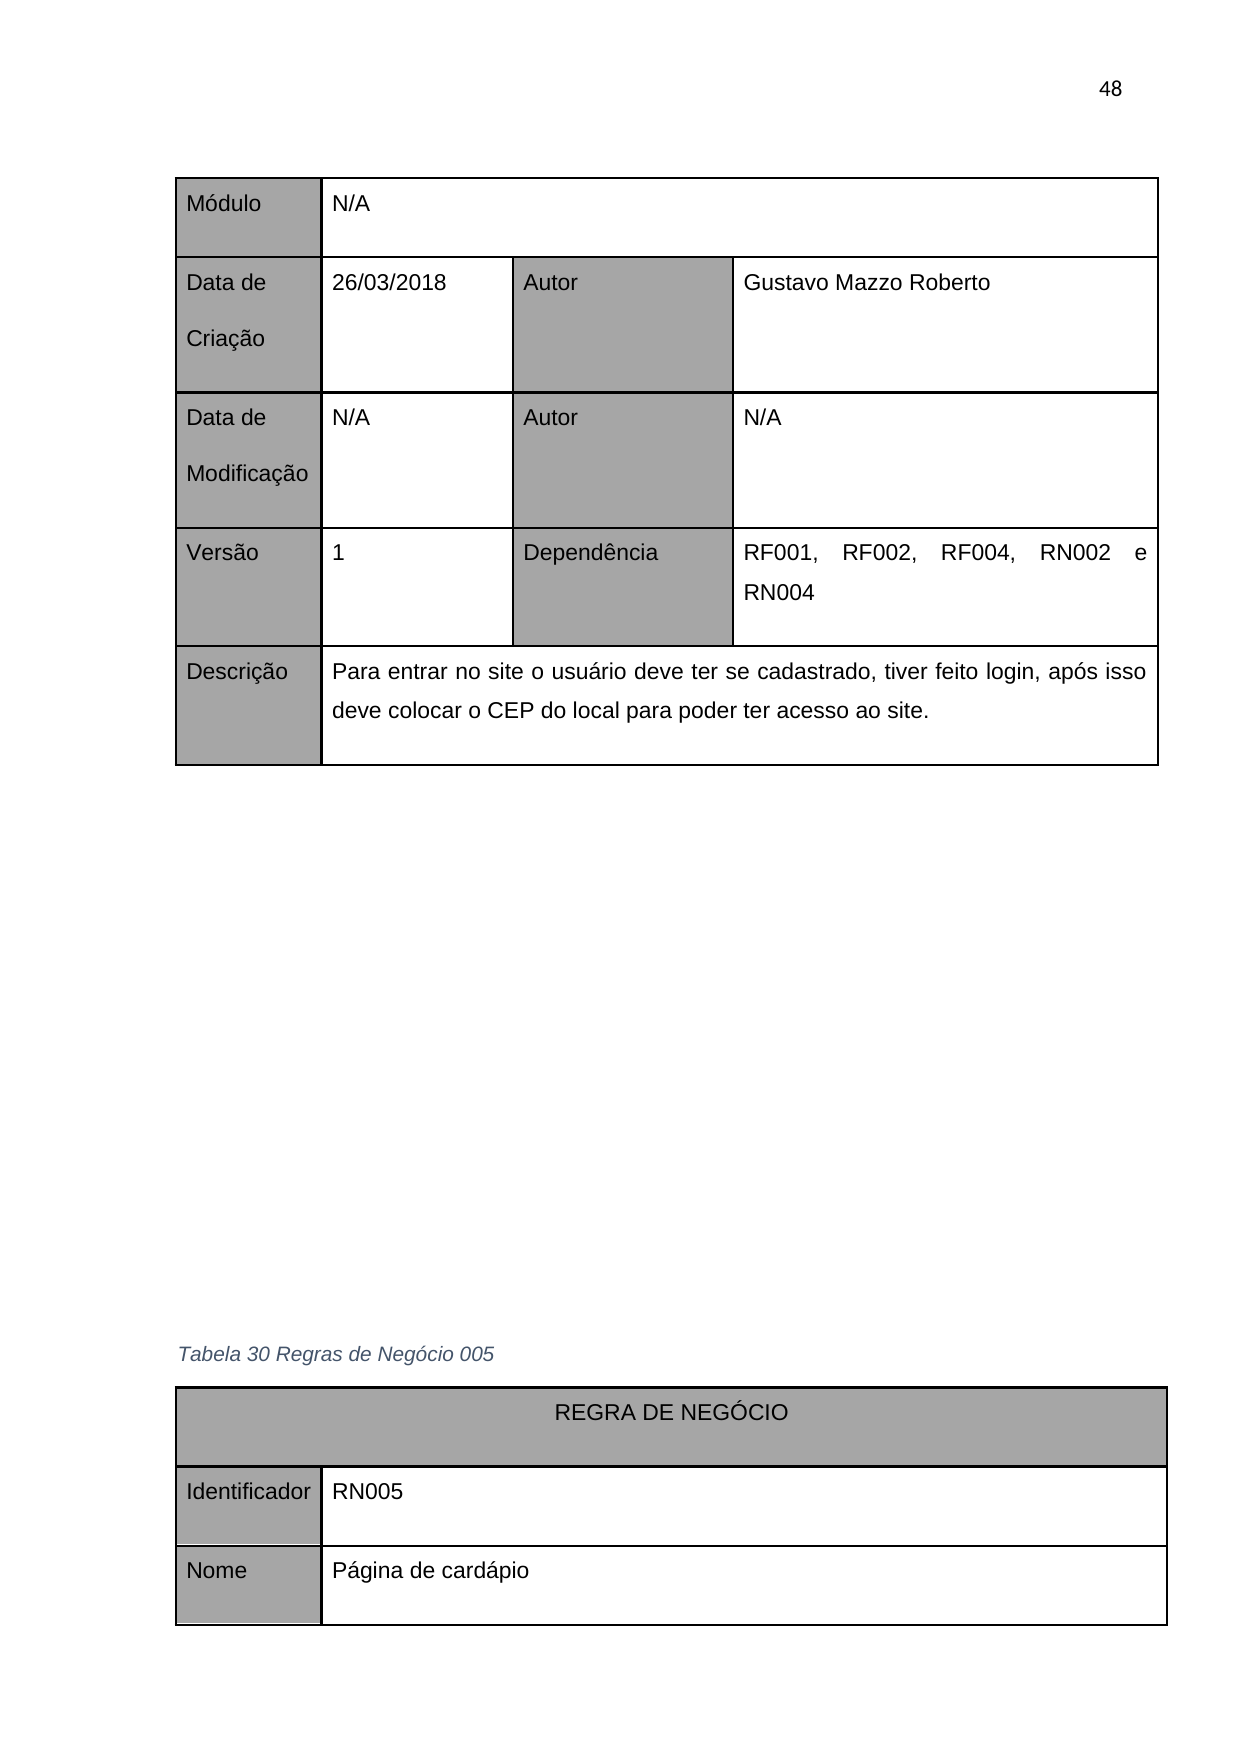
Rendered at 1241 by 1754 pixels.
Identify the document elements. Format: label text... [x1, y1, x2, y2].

table_cell RF001, RF002, RF004, RN002 e RN004 [734, 529, 1157, 645]
table_cell Versão [177, 529, 320, 645]
table_cell Data de Modificação [177, 394, 320, 527]
table_cell Descrição [177, 647, 320, 764]
table_cell Gustavo Mazzo Roberto [734, 258, 1157, 391]
table_cell Dependência [514, 529, 732, 645]
table_cell Autor [514, 394, 732, 527]
table_cell Identificador [177, 1468, 320, 1544]
table_cell 1 [323, 529, 512, 645]
table_cell N/A [323, 179, 1157, 256]
table_cell Página de cardápio [323, 1547, 1166, 1623]
table_cell Módulo [177, 179, 320, 256]
table_header REGRA DE NEGÓCIO [177, 1389, 1166, 1465]
table_cell Nome [177, 1547, 320, 1623]
table_cell N/A [323, 394, 512, 527]
table_cell RN005 [323, 1468, 1166, 1544]
table_cell N/A [734, 394, 1157, 527]
table_cell Autor [514, 258, 732, 391]
table_cell Para entrar no site o usuário deve ter se cadastrado, tiver feito login, após isso deve colocar o CEP do local para poder ter acesso ao site. [323, 647, 1157, 764]
table_cell Data de Criação [177, 258, 320, 391]
table_cell 26/03/2018 [323, 258, 512, 391]
